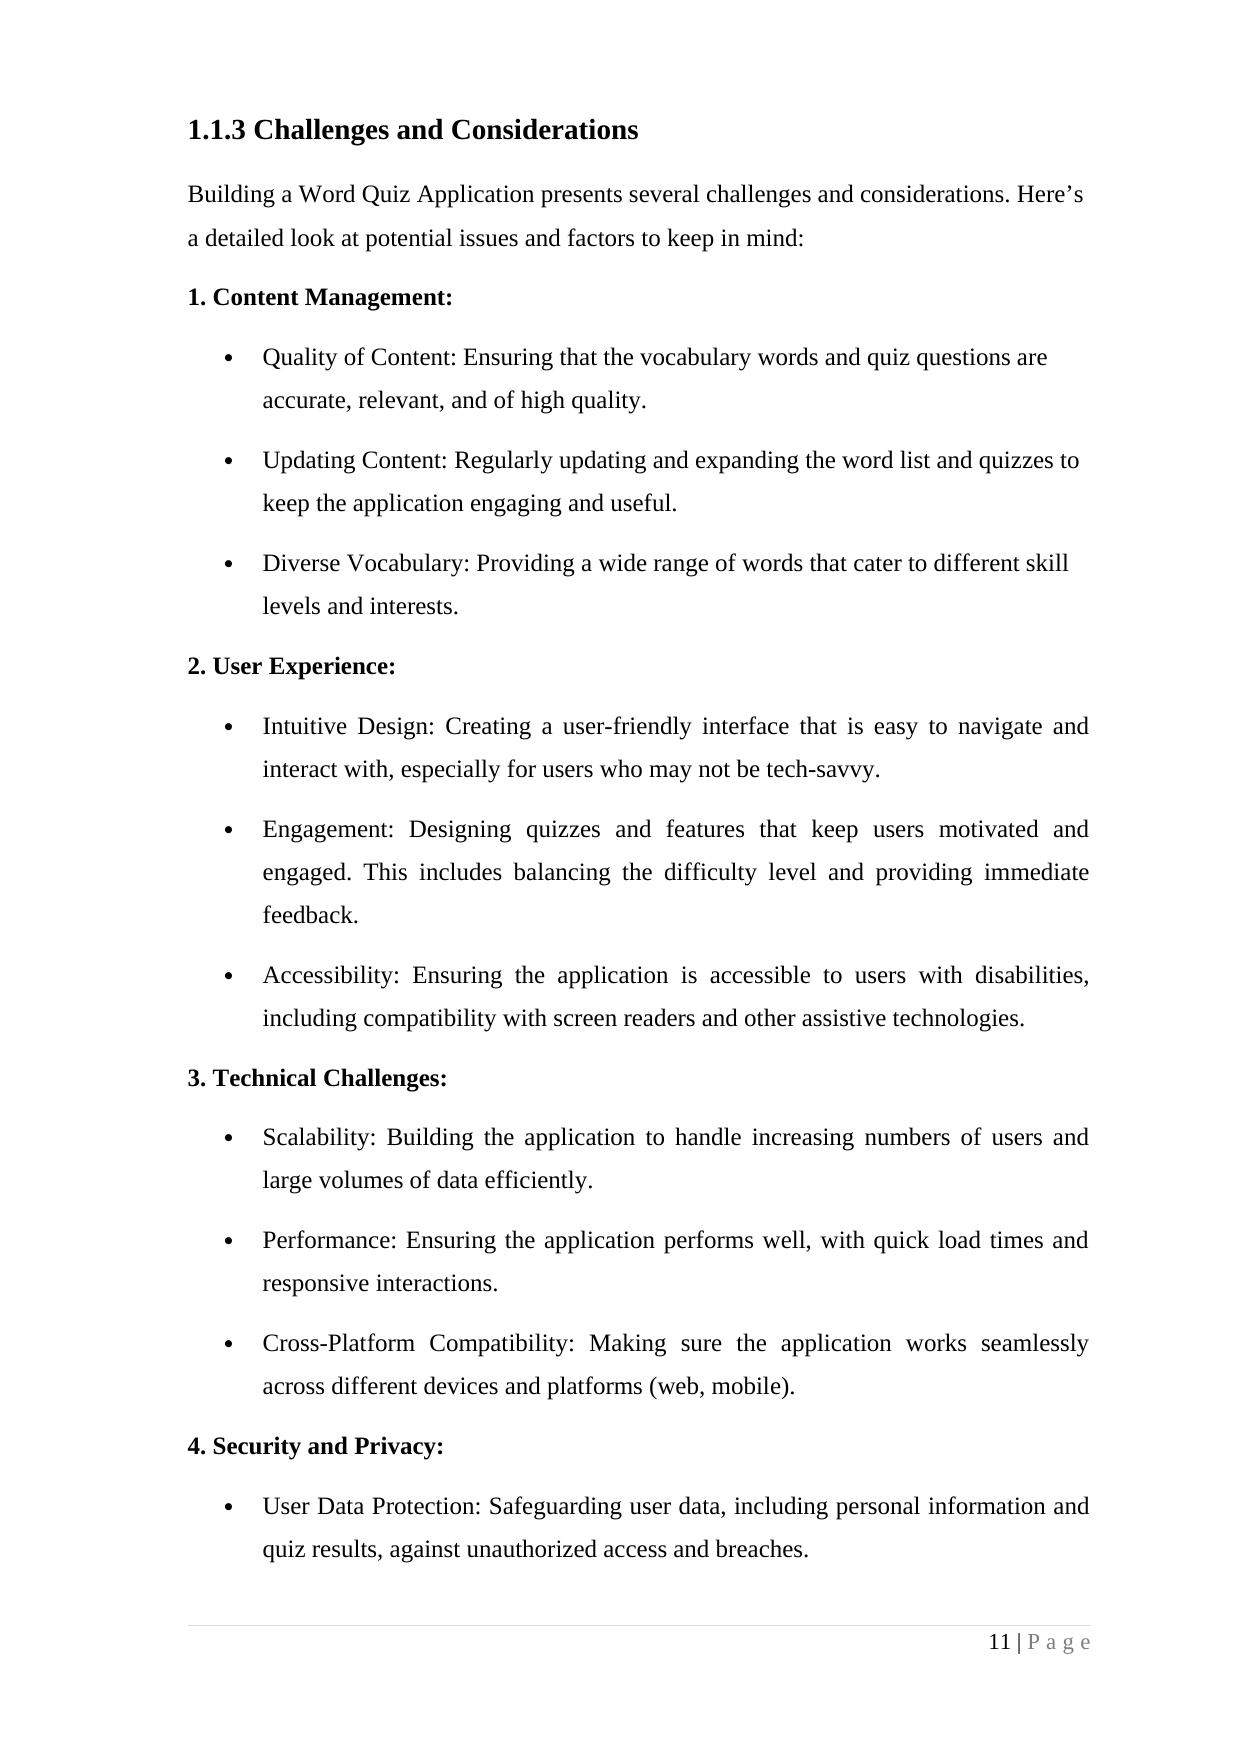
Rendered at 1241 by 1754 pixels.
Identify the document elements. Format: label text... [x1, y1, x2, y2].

list Accessibility: Ensuring the application is accessible to users with disabilities, including compatibility with screen readers and other assistive technologies. [225, 960, 1090, 1032]
list Engagement: Designing quizzes and features that keep users motivated and engaged. This includes balancing the difficulty level and providing immediate feedback. [225, 814, 1090, 929]
text 3. Technical Challenges: [187, 1063, 1090, 1091]
text 2. User Experience: [187, 651, 1090, 680]
list Updating Content: Regularly updating and expanding the word list and quizzes to keep the application engaging and useful. [225, 445, 1090, 517]
list Scalability: Building the application to handle increasing numbers of users and large volumes of data efficiently. [225, 1122, 1090, 1194]
list Diverse Vocabulary: Providing a wide range of words that cater to different skill levels and interests. [225, 548, 1090, 620]
list Cross-Platform Compatibility: Making sure the application works seamlessly across different devices and platforms (web, mobile). [225, 1328, 1090, 1400]
text Building a Word Quiz Application presents several challenges and considerations. Here’s a detailed look at potential issues and factors to keep in mind: [187, 179, 1090, 251]
text 1. Content Management: [187, 282, 1090, 311]
list Quality of Content: Ensuring that the vocabulary words and quiz questions are accurate, relevant, and of high quality. [225, 342, 1090, 414]
text 1.1.3 Challenges and Considerations [187, 112, 1090, 146]
list User Data Protection: Safeguarding user data, including personal information and quiz results, against unauthorized access and breaches. [225, 1491, 1090, 1563]
list Intuitive Design: Creating a user-friendly interface that is easy to navigate and interact with, especially for users who may not be tech-savvy. [225, 711, 1090, 783]
text 4. Security and Privacy: [187, 1431, 1090, 1460]
list Performance: Ensuring the application performs well, with quick load times and responsive interactions. [225, 1225, 1090, 1297]
